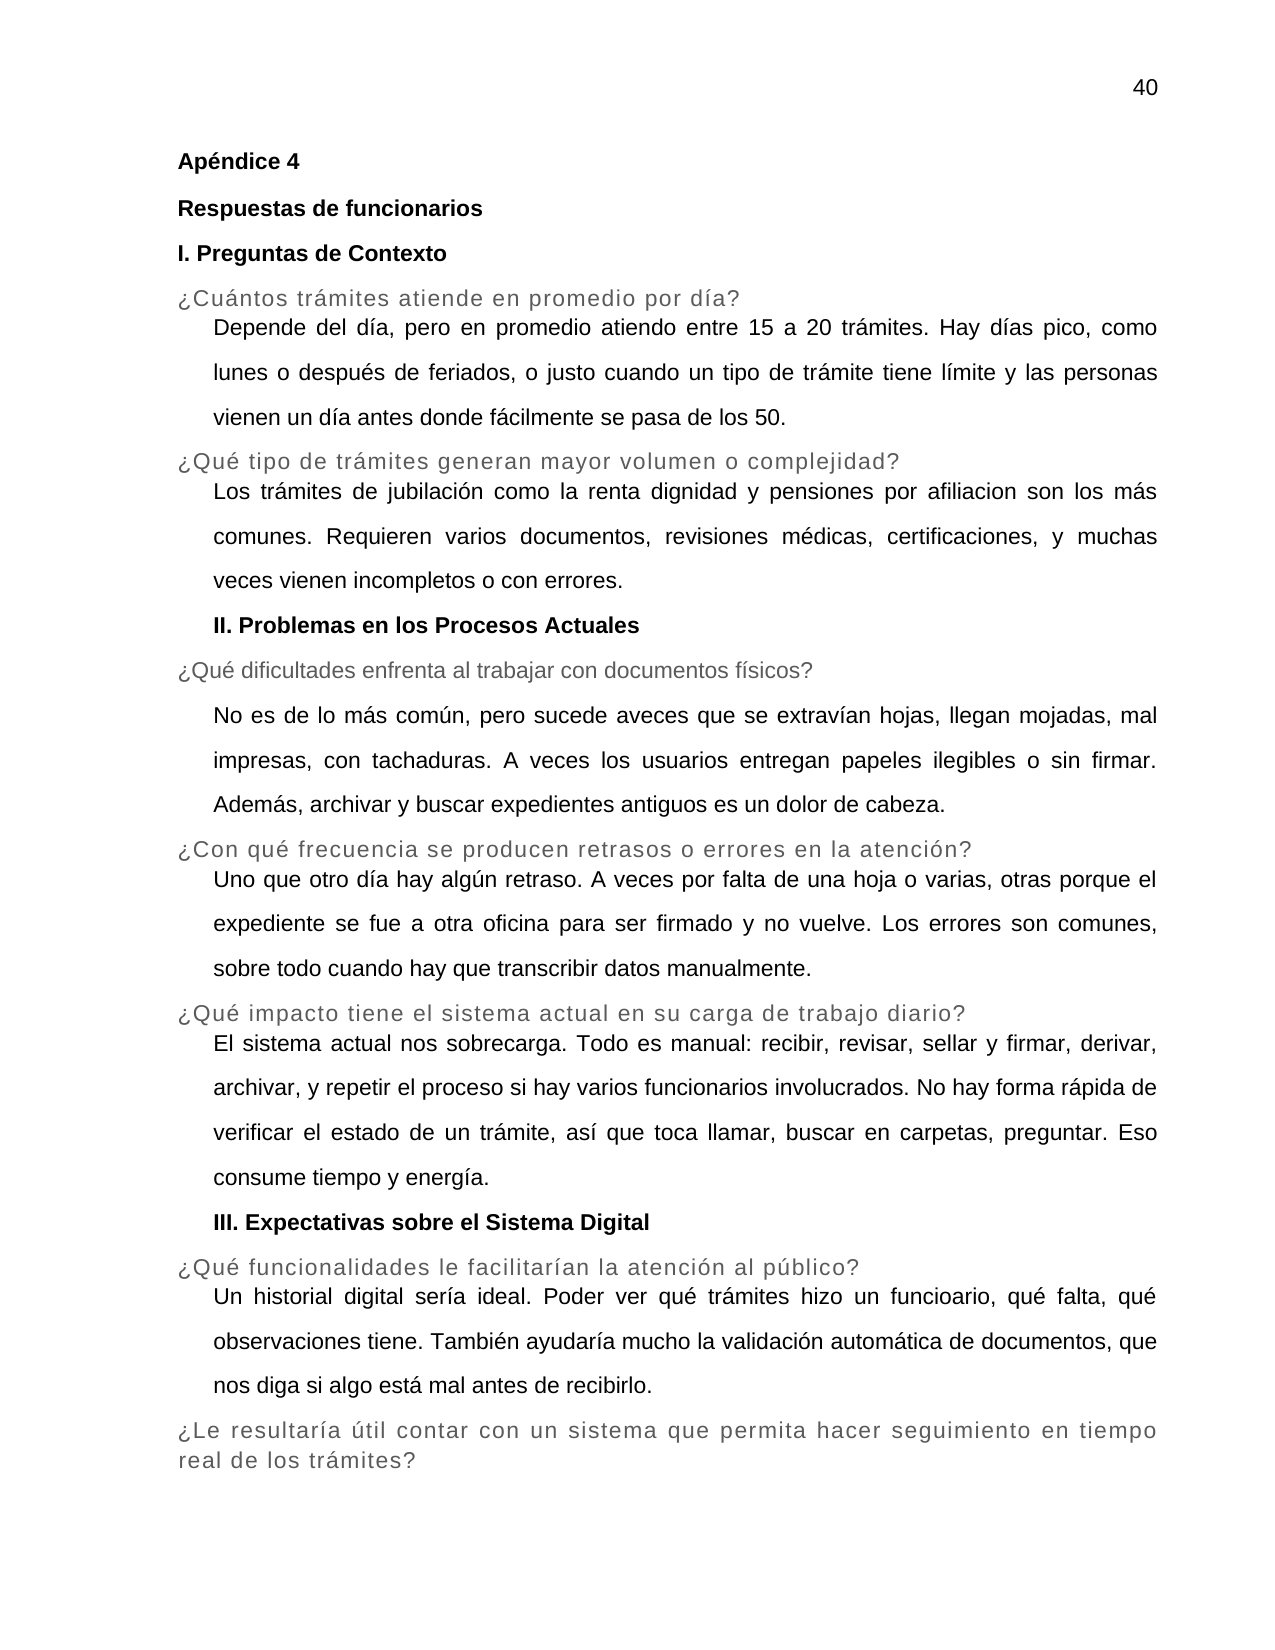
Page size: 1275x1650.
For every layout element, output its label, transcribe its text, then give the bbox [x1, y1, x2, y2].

text No es de lo más común, pero sucede aveces que se extravían hojas, llegan mojadas, mal impresas, con tachaduras. A veces los usuarios entregan papeles ilegibles o sin firmar. Además, archivar y buscar expedientes antiguos es un dolor de cabeza. [213, 702, 1158, 818]
subtitle ¿Qué funcionalidades le facilitarían la atención al público? [177, 1253, 1158, 1280]
subtitle ¿Con qué frecuencia se producen retrasos o errores en la atención? [177, 836, 1158, 862]
subtitle ¿Cuántos trámites atiende en promedio por día? [177, 284, 1158, 311]
text Uno que otro día hay algún retraso. A veces por falta de una hoja o varias, otras porque el expediente se fue a otra oficina para ser firmado y no vuelve. Los errores son comunes, sobre todo cuando hay que transcribir datos manualmente. [213, 866, 1158, 982]
text Los trámites de jubilación como la renta dignidad y pensiones por afiliacion son los más comunes. Requieren varios documentos, revisiones médicas, certificaciones, y muchas veces vienen incompletos o con errores. [213, 478, 1158, 594]
text Apéndice 4 [177, 148, 1158, 174]
text Un historial digital sería ideal. Poder ver qué trámites hizo un funcioario, qué falta, qué observaciones tiene. También ayudaría mucho la validación automática de documentos, que nos diga si algo está mal antes de recibirlo. [213, 1283, 1158, 1399]
text I. Preguntas de Contexto [177, 240, 1158, 266]
text ¿Qué dificultades enfrenta al trabajar con documentos físicos? [177, 657, 1158, 683]
text III. Expectativas sobre el Sistema Digital [213, 1209, 1158, 1235]
subtitle ¿Qué tipo de trámites generan mayor volumen o complejidad? [177, 448, 1158, 475]
subtitle ¿Le resultaría útil contar con un sistema que permita hacer seguimiento en tiempo real de los trámites? [177, 1417, 1158, 1473]
subtitle ¿Qué impacto tiene el sistema actual en su carga de trabajo diario? [177, 1000, 1158, 1026]
text El sistema actual nos sobrecarga. Todo es manual: recibir, revisar, sellar y firmar, derivar, archivar, y repetir el proceso si hay varios funcionarios involucrados. No hay forma rápida de verificar el estado de un trámite, así que toca llamar, buscar en carpetas, preguntar. Eso consume tiempo y energía. [213, 1029, 1158, 1190]
text II. Problemas en los Procesos Actuales [213, 612, 1158, 638]
text Respuestas de funcionarios [177, 195, 1158, 221]
text Depende del día, pero en promedio atiendo entre 15 a 20 trámites. Hay días pico, como lunes o después de feriados, o justo cuando un tipo de trámite tiene límite y las personas vienen un día antes donde fácilmente se pasa de los 50. [213, 314, 1158, 430]
